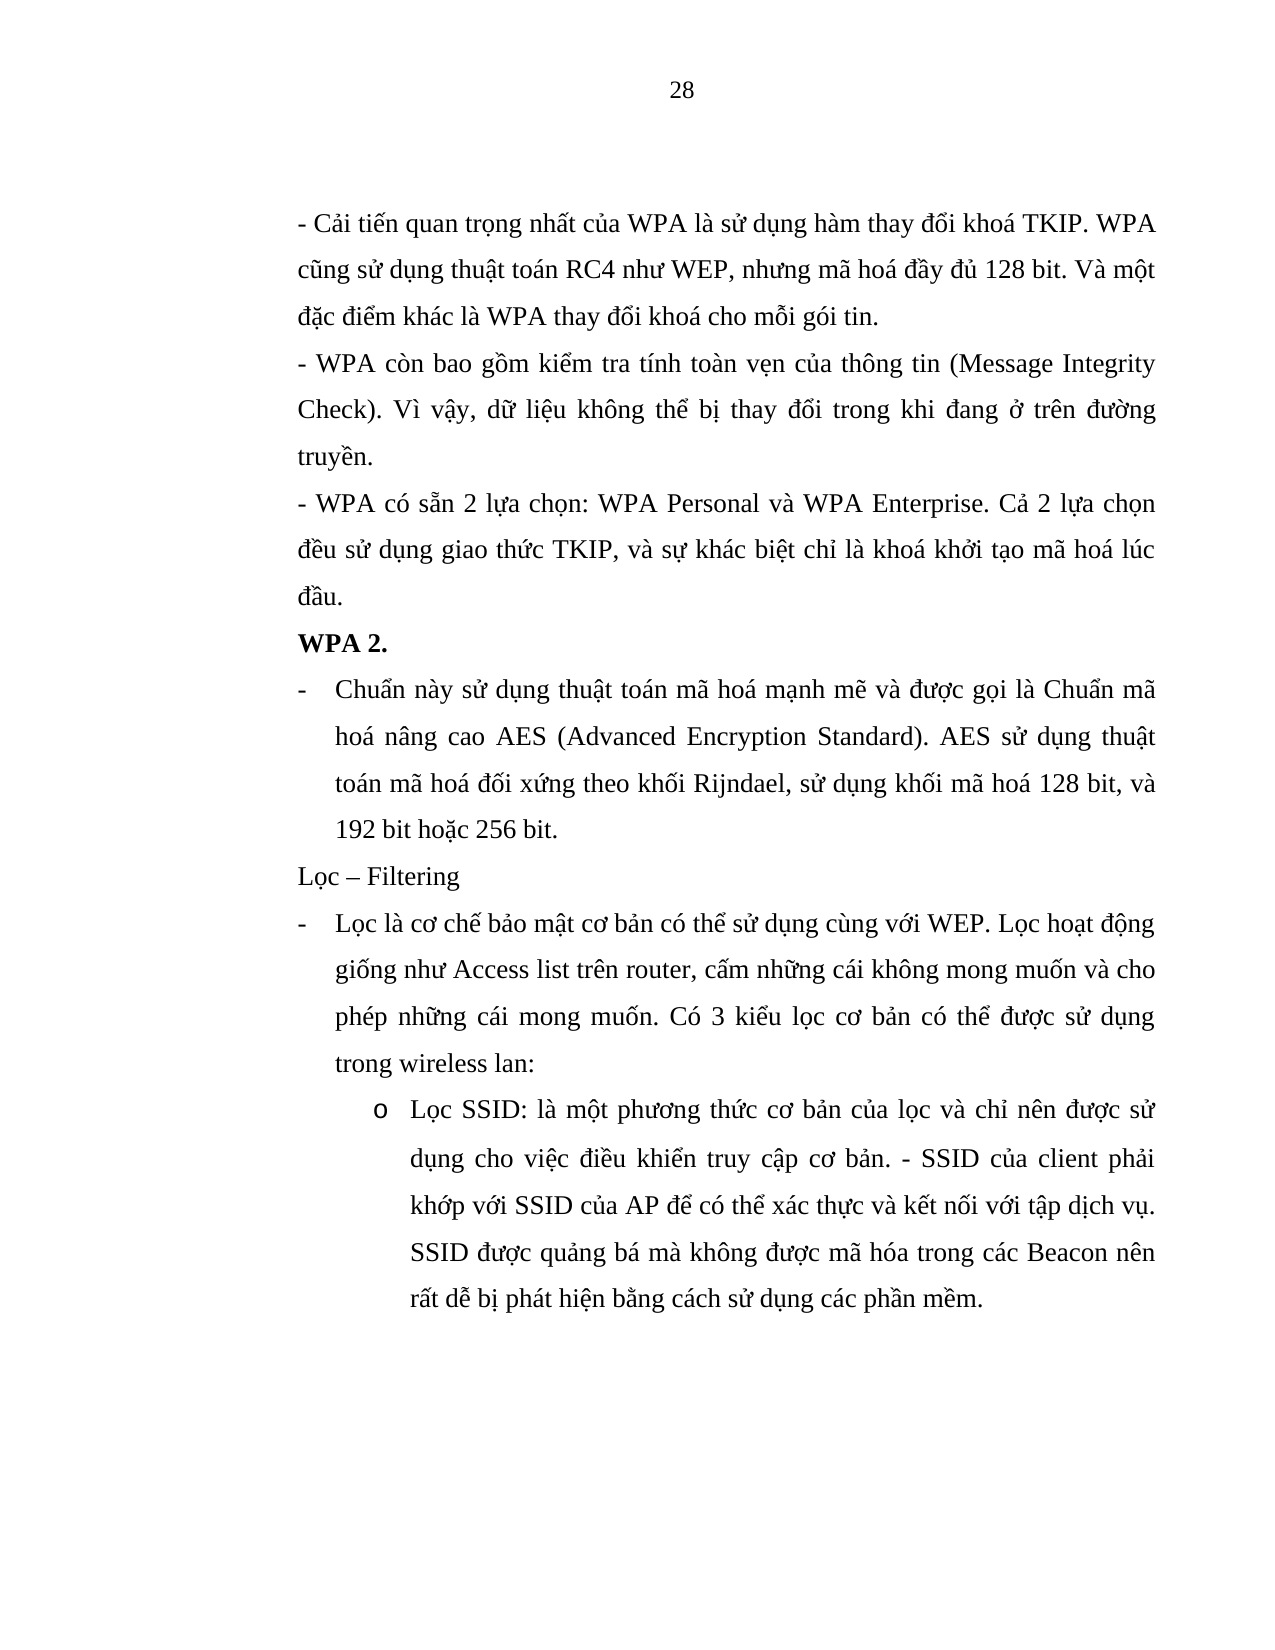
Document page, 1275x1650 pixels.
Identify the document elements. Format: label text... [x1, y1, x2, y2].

text WPA 2. [297, 627, 1157, 658]
text - WPA còn bao gồm kiểm tra tính toàn vẹn của thông tin (Message Integrity Check). Vì vậy, dữ liệu không thể bị thay đổi trong khi đang ở trên đường truyền. [297, 347, 1157, 471]
list Chuẩn này sử dụng thuật toán mã hoá mạnh mẽ và được gọi là Chuẩn mã hoá nâng cao AES (Advanced Encryption Standard). AES sử dụng thuật toán mã hoá đối xứng theo khối Rijndael, sử dụng khối mã hoá 128 bit, và 192 bit hoặc 256 bit. [297, 673, 1157, 844]
list Lọc SSID: là một phương thức cơ bản của lọc và chỉ nên được sử dụng cho việc điều khiển truy cập cơ bản. - SSID của client phải khớp với SSID của AP để có thể xác thực và kết nối với tập dịch vụ. SSID được quảng bá mà không được mã hóa trong các Beacon nên rất dễ bị phát hiện bằng cách sử dụng các phần mềm. [372, 1093, 1157, 1313]
text - WPA có sẵn 2 lựa chọn: WPA Personal và WPA Enterprise. Cả 2 lựa chọn đều sử dụng giao thức TKIP, và sự khác biệt chỉ là khoá khởi tạo mã hoá lúc đầu. [297, 487, 1157, 611]
text - Cải tiến quan trọng nhất của WPA là sử dụng hàm thay đổi khoá TKIP. WPA cũng sử dụng thuật toán RC4 như WEP, nhưng mã hoá đầy đủ 128 bit. Và một đặc điểm khác là WPA thay đổi khoá cho mỗi gói tin. [297, 207, 1157, 331]
list Lọc là cơ chế bảo mật cơ bản có thể sử dụng cùng với WEP. Lọc hoạt động giống như Access list trên router, cấm những cái không mong muốn và cho phép những cái mong muốn. Có 3 kiểu lọc cơ bản có thể được sử dụng trong wireless lan: [297, 907, 1157, 1078]
text Lọc – Filtering [297, 860, 1157, 891]
